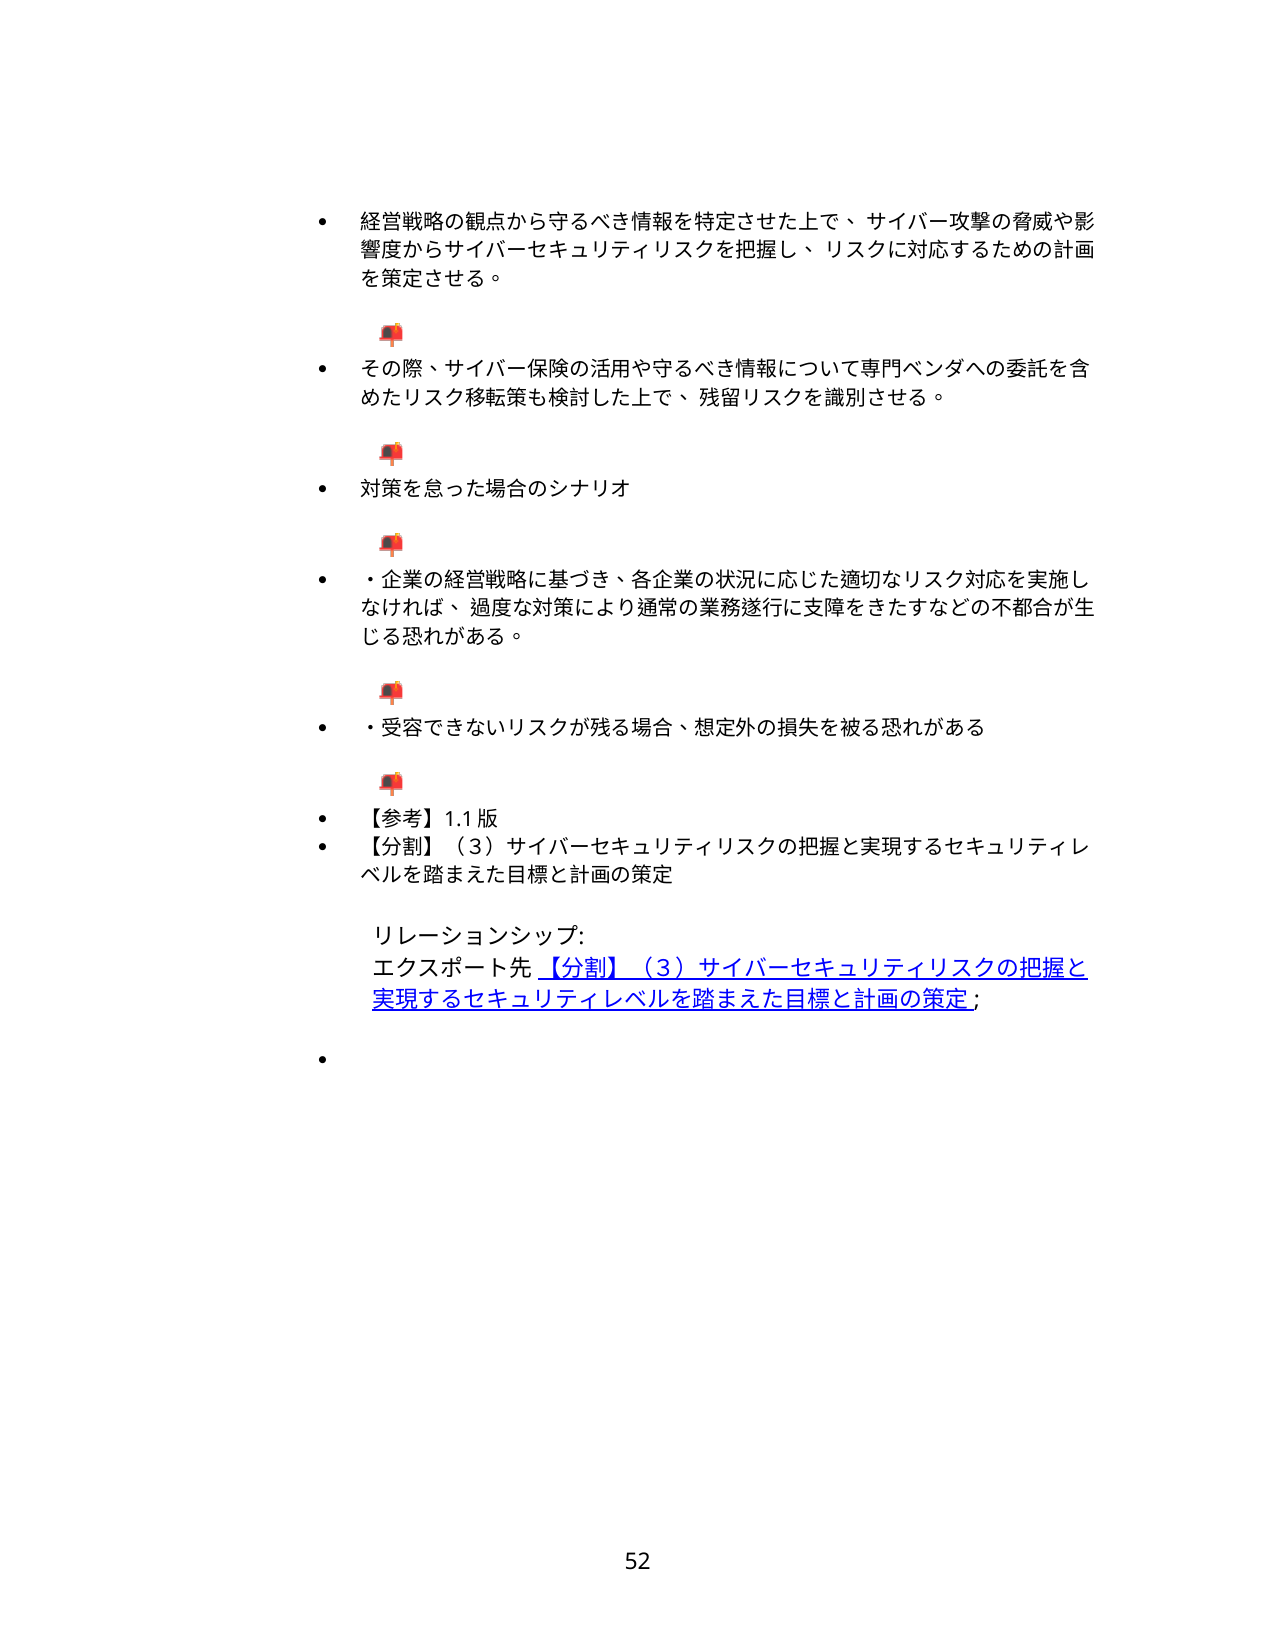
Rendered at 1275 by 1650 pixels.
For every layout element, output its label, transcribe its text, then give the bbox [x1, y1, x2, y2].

list 【参考】1.1版 [319, 804, 1098, 832]
list ・受容できないリスクが残る場合、想定外の損失を被る恐れがある [319, 713, 1098, 741]
list リレーションシップ: [372, 920, 1098, 951]
picture [379, 533, 403, 557]
list 【分割】（３）サイバーセキュリティリスクの把握と実現するセキュリティレベルを踏まえた目標と計画の策定 [319, 832, 1098, 889]
list その際、サイバー保険の活用や守るべき情報について専門ベンダへの委託を含めたリスク移転策も検討した上で、 残留リスクを識別させる。 [319, 354, 1098, 411]
list 経営戦略の観点から守るべき情報を特定させた上で、 サイバー攻撃の脅威や影響度からサイバーセキュリティリスクを把握し、 リスクに対応するための計画を策定させる。 [319, 207, 1098, 292]
picture [379, 772, 403, 796]
picture [379, 323, 403, 347]
picture [379, 681, 403, 705]
list ・企業の経営戦略に基づき、各企業の状況に応じた適切なリスク対応を実施しなければ、 過度な対策により通常の業務遂行に支障をきたすなどの不都合が生じる恐れがある。 [319, 565, 1098, 650]
picture [379, 442, 403, 466]
list 対策を怠った場合のシナリオ [319, 474, 1098, 502]
text エクスポート先 【分割】（３）サイバーセキュリティリスクの把握と実現するセキュリティレベルを踏まえた目標と計画の策定 ; [372, 951, 1098, 1014]
